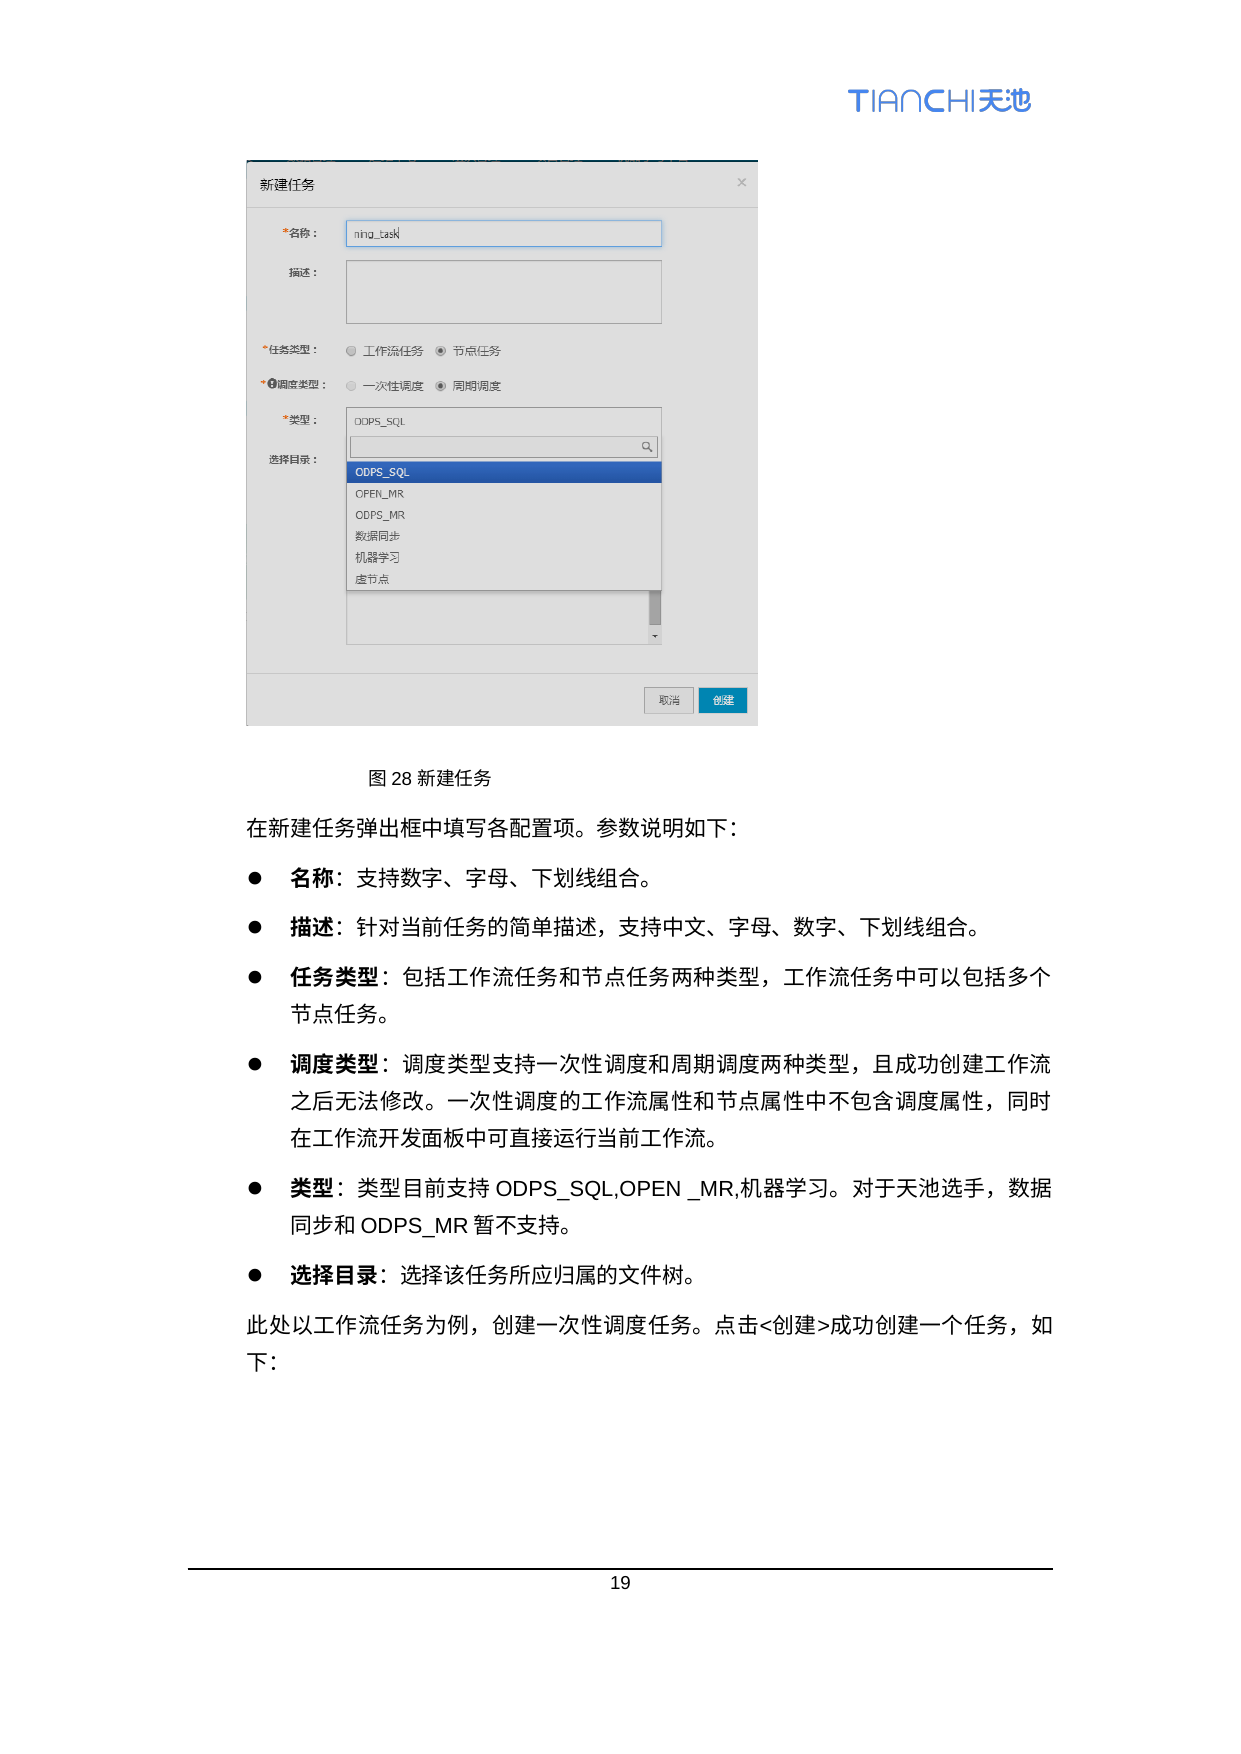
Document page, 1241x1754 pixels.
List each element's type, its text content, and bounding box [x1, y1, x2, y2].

list 选择目录：选择该任务所应归属的文件树。 [247, 1258, 1053, 1290]
picture [848, 88, 1031, 112]
list 任务类型：包括工作流任务和节点任务两种类型，工作流任务中可以包括多个节点任务。 [247, 959, 1053, 1029]
list 类型：类型目前支持ODPS_SQL,OPEN _MR,机器学习。对于天池选手，数据同步和ODPS_MR暂不支持。 [247, 1171, 1053, 1241]
text 图28 新建任务 [247, 761, 1053, 794]
text 此处以工作流任务为例，创建一次性调度任务。点击<创建>成功创建一个任务，如下： [247, 1307, 1053, 1377]
list 名称：支持数字、字母、下划线组合。 [247, 860, 1053, 893]
picture [246, 160, 758, 726]
text 在新建任务弹出框中填写各配置项。参数说明如下： [247, 810, 1053, 843]
list 描述：针对当前任务的简单描述，支持中文、字母、数字、下划线组合。 [247, 910, 1053, 942]
list 调度类型：调度类型支持一次性调度和周期调度两种类型，且成功创建工作流之后无法修改。一次性调度的工作流属性和节点属性中不包含调度属性，同时在工作流开发面板中可直接运行当前工作流。 [247, 1046, 1053, 1153]
